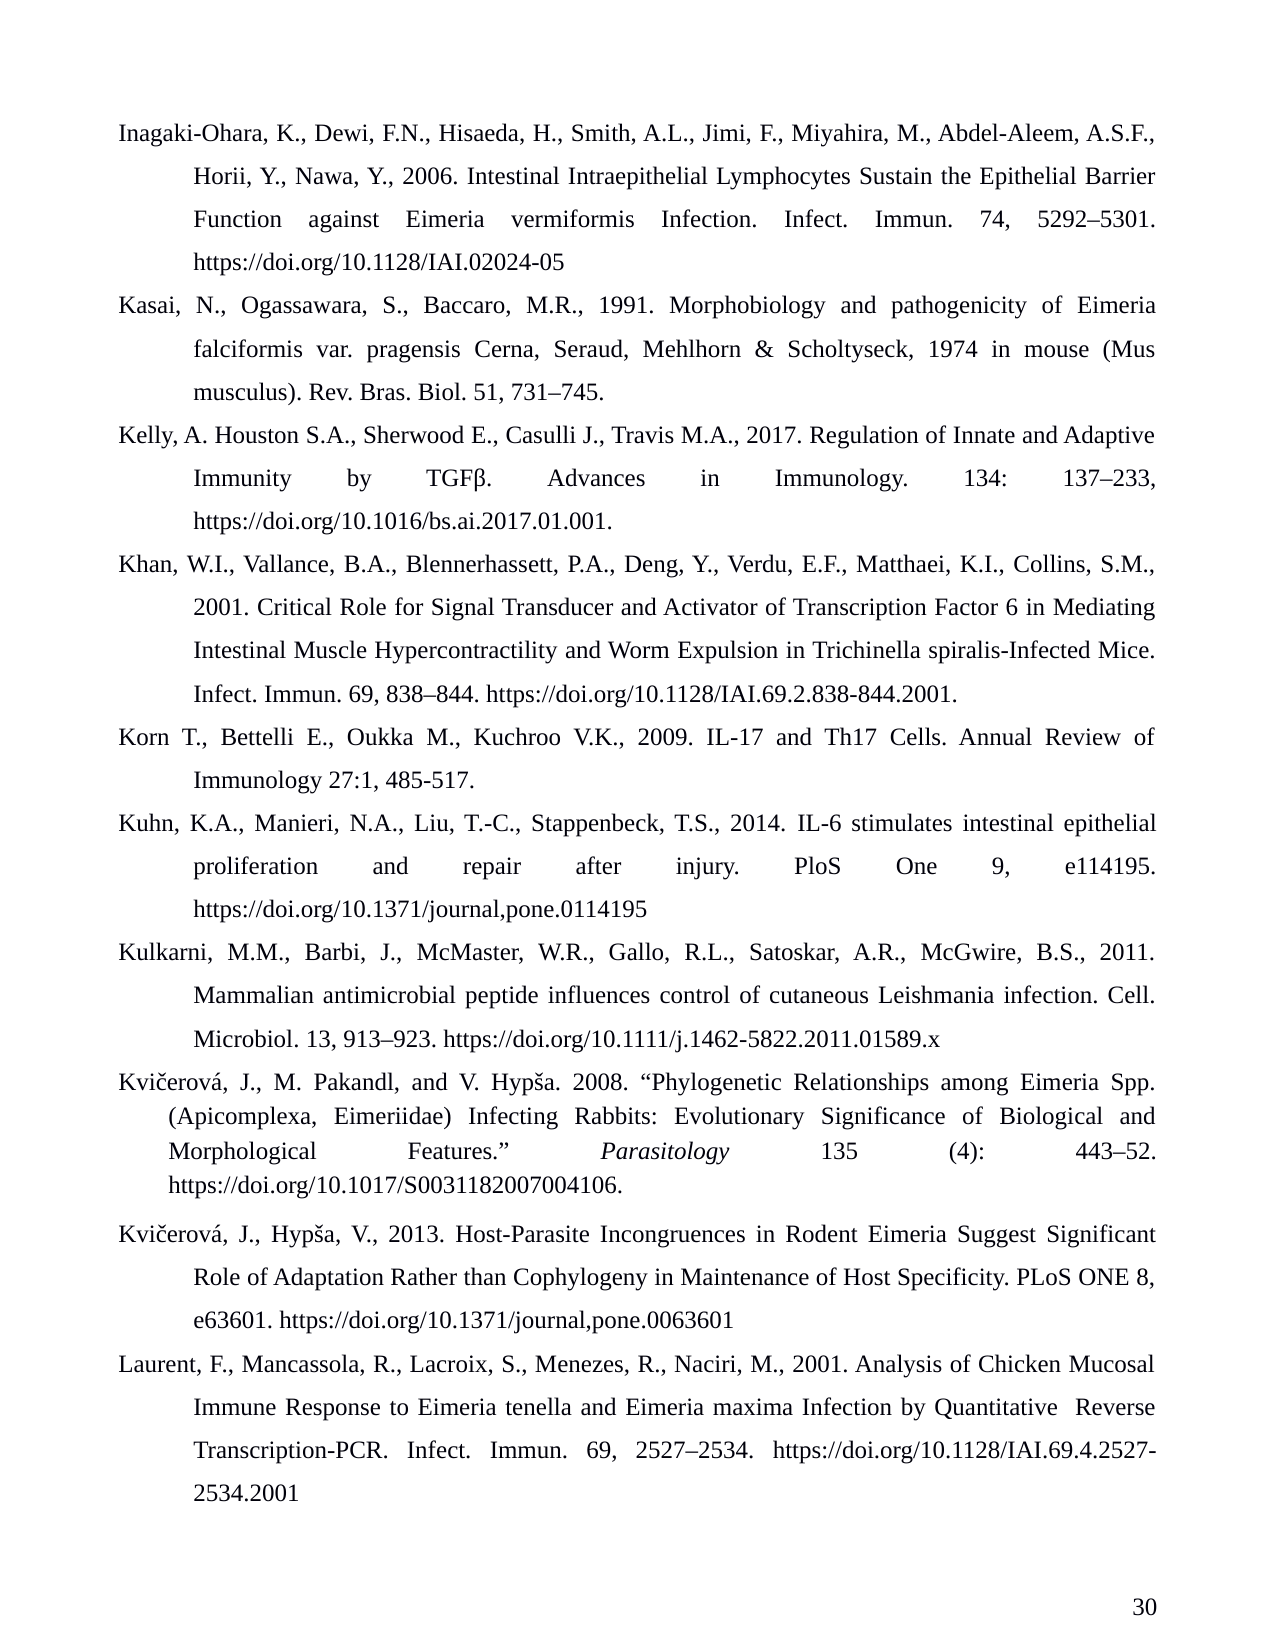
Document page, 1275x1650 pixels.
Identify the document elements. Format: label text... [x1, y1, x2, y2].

text Kelly, A. Houston S.A., Sherwood E., Casulli J., Travis M.A., 2017. Regulation of Innate and Adaptive Immunity by TGFβ. Advances in Immunology. 134: 137–233, https://doi.org/10.1016/bs.ai.2017.01.001. [118, 420, 1157, 535]
text Kuhn, K.A., Manieri, N.A., Liu, T.-C., Stappenbeck, T.S., 2014. IL-6 stimulates intestinal epithelial proliferation and repair after injury. PloS One 9, e114195. https://doi.org/10.1371/journal,pone.0114195 [118, 808, 1157, 923]
text Kvičerová, J., M. Pakandl, and V. Hypša. 2008. “Phylogenetic Relationships among Eimeria Spp. (Apicomplexa, Eimeriidae) Infecting Rabbits: Evolutionary Significance of Biological and Morphological Features.” Parasitology 135 (4): 443–52. https://doi.org/10.1017/S0031182007004106. [118, 1067, 1157, 1199]
text Khan, W.I., Vallance, B.A., Blennerhassett, P.A., Deng, Y., Verdu, E.F., Matthaei, K.I., Collins, S.M., 2001. Critical Role for Signal Transducer and Activator of Transcription Factor 6 in Mediating Intestinal Muscle Hypercontractility and Worm Expulsion in Trichinella spiralis-Infected Mice. Infect. Immun. 69, 838–844. https://doi.org/10.1128/IAI.69.2.838-844.2001. [118, 549, 1157, 707]
text Kasai, N., Ogassawara, S., Baccaro, M.R., 1991. Morphobiology and pathogenicity of Eimeria falciformis var. pragensis Cerna, Seraud, Mehlhorn & Scholtyseck, 1974 in mouse (Mus musculus). Rev. Bras. Biol. 51, 731–745. [118, 291, 1157, 406]
text Kulkarni, M.M., Barbi, J., McMaster, W.R., Gallo, R.L., Satoskar, A.R., McGwire, B.S., 2011. Mammalian antimicrobial peptide influences control of cutaneous Leishmania infection. Cell. Microbiol. 13, 913–923. https://doi.org/10.1111/j.1462-5822.2011.01589.x [118, 937, 1157, 1052]
text Kvičerová, J., Hypša, V., 2013. Host-Parasite Incongruences in Rodent Eimeria Suggest Significant Role of Adaptation Rather than Cophylogeny in Maintenance of Host Specificity. PLoS ONE 8, e63601. https://doi.org/10.1371/journal,pone.0063601 [118, 1219, 1157, 1334]
text Korn T., Bettelli E., Oukka M., Kuchroo V.K., 2009. IL-17 and Th17 Cells. Annual Review of Immunology 27:1, 485-517. [118, 722, 1157, 794]
text Laurent, F., Mancassola, R., Lacroix, S., Menezes, R., Naciri, M., 2001. Analysis of Chicken Mucosal Immune Response to Eimeria tenella and Eimeria maxima Infection by Quantitative Reverse Transcription-PCR. Infect. Immun. 69, 2527–2534. https://doi.org/10.1128/IAI.69.4.2527-2534.2001 [118, 1349, 1157, 1507]
text Inagaki-Ohara, K., Dewi, F.N., Hisaeda, H., Smith, A.L., Jimi, F., Miyahira, M., Abdel-Aleem, A.S.F., Horii, Y., Nawa, Y., 2006. Intestinal Intraepithelial Lymphocytes Sustain the Epithelial Barrier Function against Eimeria vermiformis Infection. Infect. Immun. 74, 5292–5301. https://doi.org/10.1128/IAI.02024-05 [118, 118, 1157, 276]
